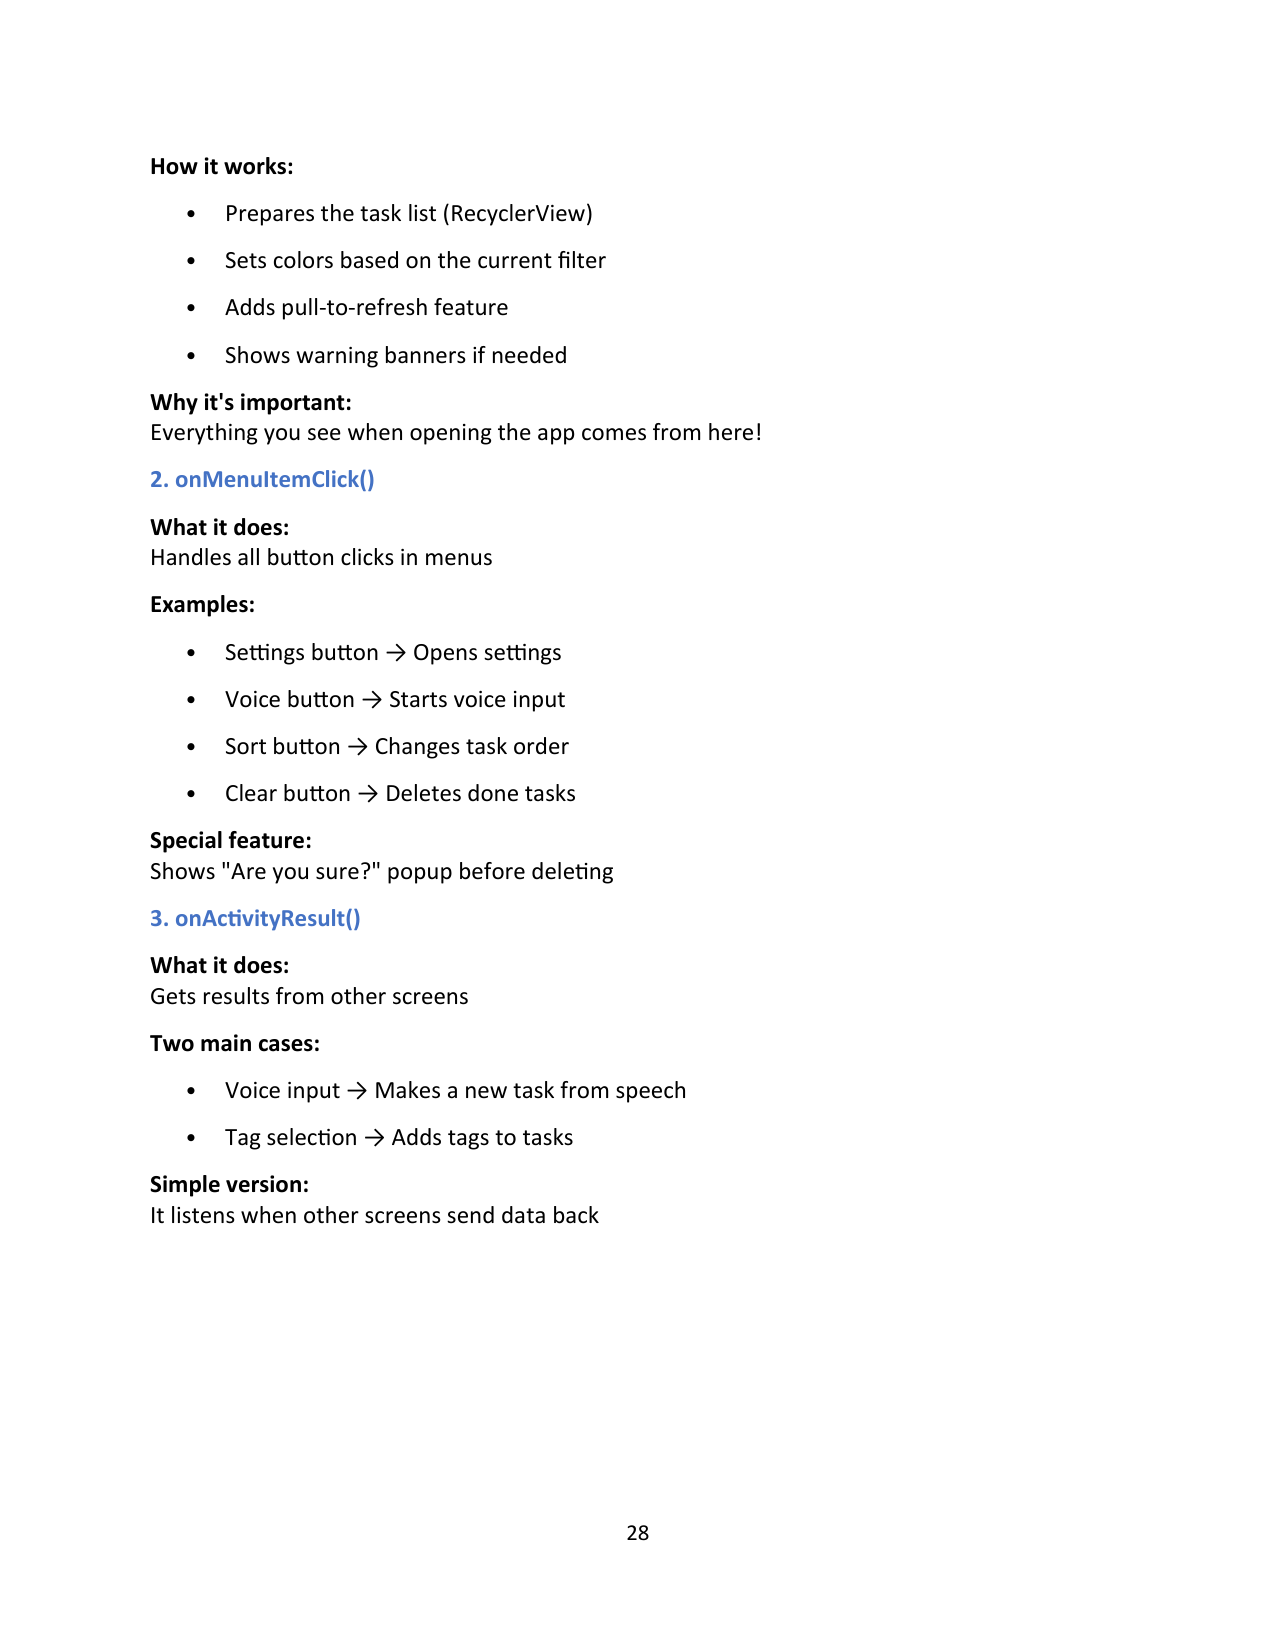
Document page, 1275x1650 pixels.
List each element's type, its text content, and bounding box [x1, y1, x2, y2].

text 2. onMenuItemClick() [150, 464, 1125, 494]
text Simple version: It listens when other screens send data back [150, 1169, 1125, 1230]
text 3. onActivityResult() [150, 902, 1125, 933]
list Shows warning banners if needed [187, 339, 1125, 369]
list Sort button → Changes task order [187, 730, 1125, 761]
list Clear button → Deletes done tasks [187, 777, 1125, 808]
list Prepares the task list (RecyclerView) [187, 197, 1125, 228]
list Voice input → Makes a new task from speech [187, 1074, 1125, 1105]
text Examples: [150, 588, 1125, 619]
text What it does: Gets results from other screens [150, 949, 1125, 1010]
text Two main cases: [150, 1027, 1125, 1058]
text Special feature: Shows "Are you sure?" popup before deleting [150, 824, 1125, 886]
list Settings button → Opens settings [187, 636, 1125, 666]
list Tag selection → Adds tags to tasks [187, 1121, 1125, 1152]
list Adds pull-to-refresh feature [187, 292, 1125, 322]
text What it does: Handles all button clicks in menus [150, 511, 1125, 572]
list Voice button → Starts voice input [187, 683, 1125, 713]
list Sets colors based on the current filter [187, 244, 1125, 275]
text How it works: [150, 150, 1125, 181]
text Why it's important: Everything you see when opening the app comes from here! [150, 386, 1125, 447]
